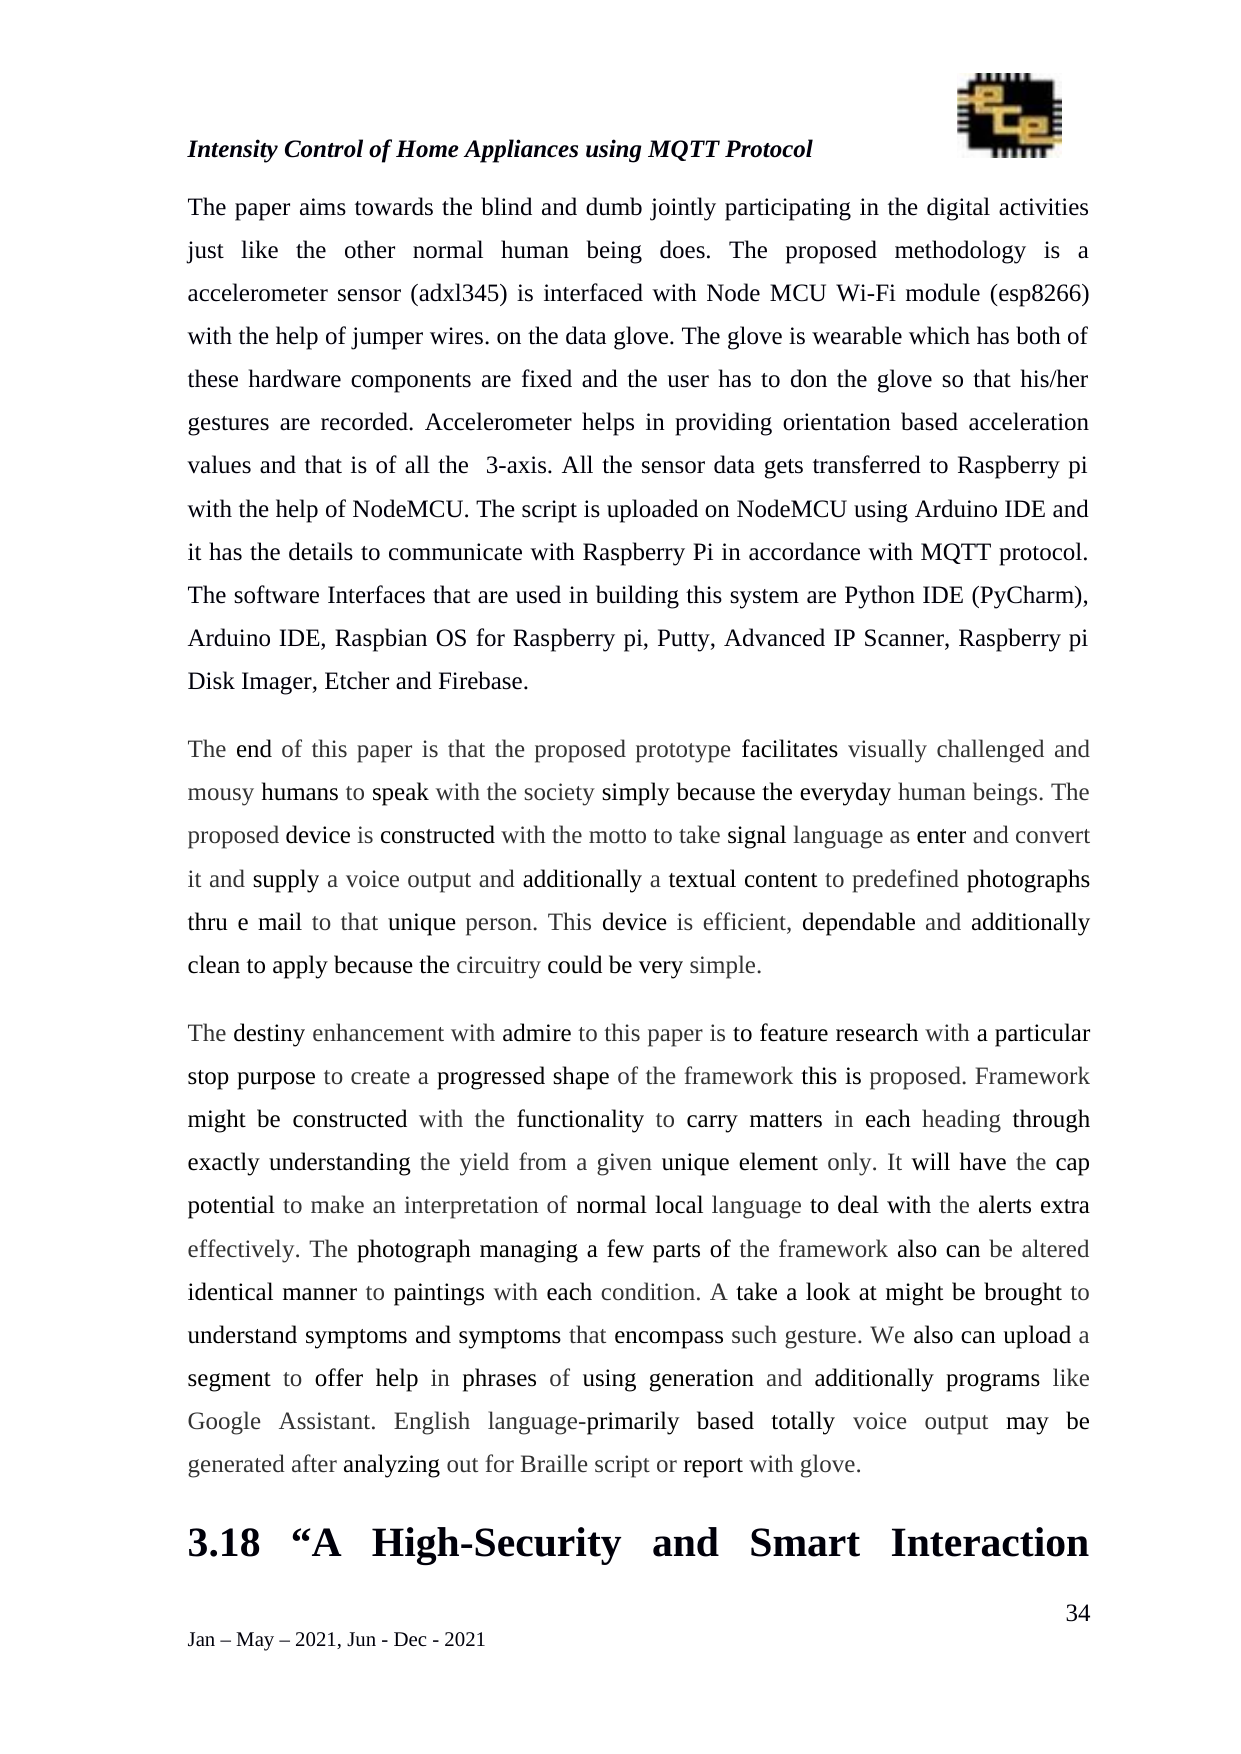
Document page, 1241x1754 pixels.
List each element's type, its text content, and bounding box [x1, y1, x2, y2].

text The end of this paper is that the proposed prototype facilitates visually challenged and mousy humans to speak with the society simply because the everyday human beings. The proposed device is constructed with the motto to take signal language as enter and convert it and supply a voice output and additionally a textual content to predefined photographs thru e mail to that unique person. This device is efficient, dependable and additionally clean to apply because the circuitry could be very simple. [187, 920, 1090, 979]
text The end of this paper is that the proposed prototype facilitates visually challenged and mousy humans to speak with the society simply because the everyday human beings. The proposed device is constructed with the motto to take signal language as enter and convert it and supply a voice output and additionally a textual content to predefined photographs thru e mail to that unique person. This device is efficient, dependable and additionally clean to apply because the circuitry could be very simple. [187, 734, 1090, 919]
text 3.18 “A High-Security and Smart Interaction System Based on Hand Gesture Recognition for Internet of Things” [187, 1517, 1090, 1565]
text The destiny enhancement with admire to this paper is to feature research with a particular stop purpose to create a progressed shape of the framework this is proposed. Framework might be constructed with the functionality to carry matters in each heading through exactly understanding the yield from a given unique element only. It will have the cap potential to make an interpretation of normal local language to deal with the alerts extra effectively. The photograph managing a few parts of the framework also can be altered identical manner to paintings with each condition. A take a look at might be brought to understand symptoms and symptoms that encompass such gesture. We also can upload a segment to offer help in phrases of using generation and additionally programs like Google Assistant. English language-primarily based totally voice output may be generated after analyzing out for Braille script or report with glove. [187, 1018, 1090, 1478]
picture [957, 73, 1062, 158]
text The paper aims towards the blind and dumb jointly participating in the digital activities just like the other normal human being does. The proposed methodology is a accelerometer sensor (adxl345) is interfaced with Node MCU Wi-Fi module (esp8266) with the help of jumper wires. on the data glove. The glove is wearable which has both of these hardware components are fixed and the user has to don the glove so that his/her gestures are recorded. Accelerometer helps in providing orientation based acceleration values and that is of all the 3-axis. All the sensor data gets transferred to Raspberry pi with the help of NodeMCU. The script is uploaded on NodeMCU using Arduino IDE and it has the details to communicate with Raspberry Pi in accordance with MQTT protocol. The software Interfaces that are used in building this system are Python IDE (PyCharm), Arduino IDE, Raspbian OS for Raspberry pi, Putty, Advanced IP Scanner, Raspberry pi Disk Imager, Etcher and Firebase. [187, 192, 1090, 695]
